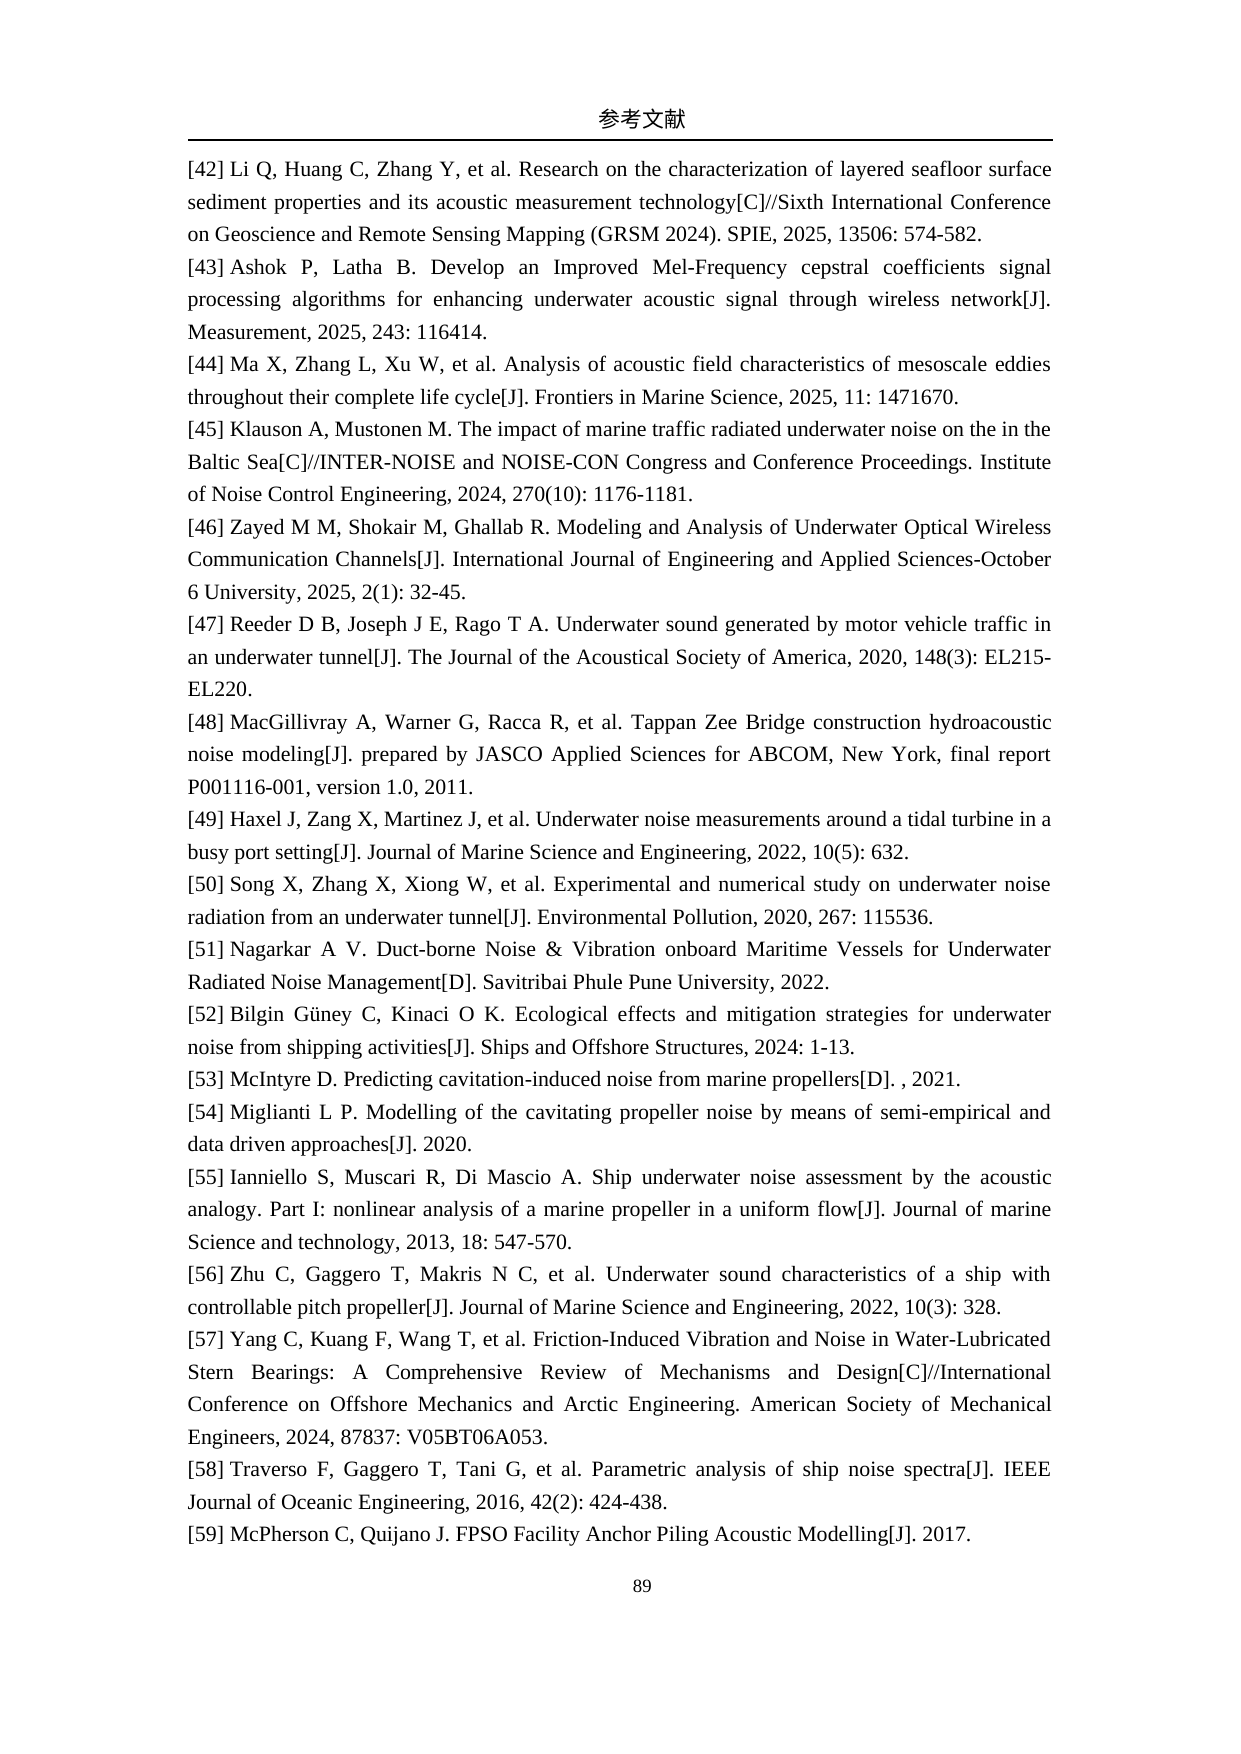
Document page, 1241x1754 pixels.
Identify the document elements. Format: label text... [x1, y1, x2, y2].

list Reeder D B, Joseph J E, Rago T A. Underwater sound generated by motor vehicle traffic in an underwater tunnel[J]. The Journal of the Acoustical Society of America, 2020, 148(3): EL215-EL220. [187, 608, 1053, 705]
list McIntyre D. Predicting cavitation-induced noise from marine propellers[D]. , 2021. [187, 1063, 1053, 1095]
list Miglianti L P. Modelling of the cavitating propeller noise by means of semi-empirical and data driven approaches[J]. 2020. [187, 1095, 1053, 1160]
list Bilgin Güney C, Kinaci O K. Ecological effects and mitigation strategies for underwater noise from shipping activities[J]. Ships and Offshore Structures, 2024: 1-13. [187, 998, 1053, 1063]
list Ashok P, Latha B. Develop an Improved Mel-Frequency cepstral coefficients signal processing algorithms for enhancing underwater acoustic signal through wireless network[J]. Measurement, 2025, 243: 116414. [187, 250, 1053, 310]
list Song X, Zhang X, Xiong W, et al. Experimental and numerical study on underwater noise radiation from an underwater tunnel[J]. Environmental Pollution, 2020, 267: 115536. [187, 868, 1053, 933]
list Li Q, Huang C, Zhang Y, et al. Research on the characterization of layered seafloor surface sediment properties and its acoustic measurement technology[C]//Sixth International Conference on Geoscience and Remote Sensing Mapping (GRSM 2024). SPIE, 2025, 13506: 574-582. [187, 153, 1053, 250]
list Ma X, Zhang L, Xu W, et al. Analysis of acoustic field characteristics of mesoscale eddies throughout their complete life cycle[J]. Frontiers in Marine Science, 2025, 11: 1471670. [187, 348, 1053, 413]
list Yang C, Kuang F, Wang T, et al. Friction-Induced Vibration and Noise in Water-Lubricated Stern Bearings: A Comprehensive Review of Mechanisms and Design[C]//International Conference on Offshore Mechanics and Arctic Engineering. American Society of Mechanical Engineers, 2024, 87837: V05BT06A053. [187, 1323, 1053, 1453]
list Traverso F, Gaggero T, Tani G, et al. Parametric analysis of ship noise spectra[J]. IEEE Journal of Oceanic Engineering, 2016, 42(2): 424-438. [187, 1453, 1053, 1518]
list Zayed M M, Shokair M, Ghallab R. Modeling and Analysis of Underwater Optical Wireless Communication Channels[J]. International Journal of Engineering and Applied Sciences-October 6 University, 2025, 2(1): 32-45. [187, 510, 1053, 608]
list Klauson A, Mustonen M. The impact of marine traffic radiated underwater noise on the in the Baltic Sea[C]//INTER-NOISE and NOISE-CON Congress and Conference Proceedings. Institute of Noise Control Engineering, 2024, 270(10): 1176-1181. [187, 413, 1053, 510]
list Ianniello S, Muscari R, Di Mascio A. Ship underwater noise assessment by the acoustic analogy. Part I: nonlinear analysis of a marine propeller in a uniform flow[J]. Journal of marine Science and technology, 2013, 18: 547-570. [187, 1160, 1053, 1258]
list Zhu C, Gaggero T, Makris N C, et al. Underwater sound characteristics of a ship with controllable pitch propeller[J]. Journal of Marine Science and Engineering, 2022, 10(3): 328. [187, 1258, 1053, 1323]
list McPherson C, Quijano J. FPSO Facility Anchor Piling Acoustic Modelling[J]. 2017. [187, 1518, 1053, 1550]
list MacGillivray A, Warner G, Racca R, et al. Tappan Zee Bridge construction hydroacoustic noise modeling[J]. prepared by JASCO Applied Sciences for ABCOM, New York, final report P001116-001, version 1.0, 2011. [187, 705, 1053, 803]
list Haxel J, Zang X, Martinez J, et al. Underwater noise measurements around a tidal turbine in a busy port setting[J]. Journal of Marine Science and Engineering, 2022, 10(5): 632. [187, 803, 1053, 868]
list Nagarkar A V. Duct-borne Noise & Vibration onboard Maritime Vessels for Underwater Radiated Noise Management[D]. Savitribai Phule Pune University, 2022. [187, 933, 1053, 998]
list Ashok P, Latha B. Develop an Improved Mel-Frequency cepstral coefficients signal processing algorithms for enhancing underwater acoustic signal through wireless network[J]. Measurement, 2025, 243: 116414. [187, 311, 1053, 348]
